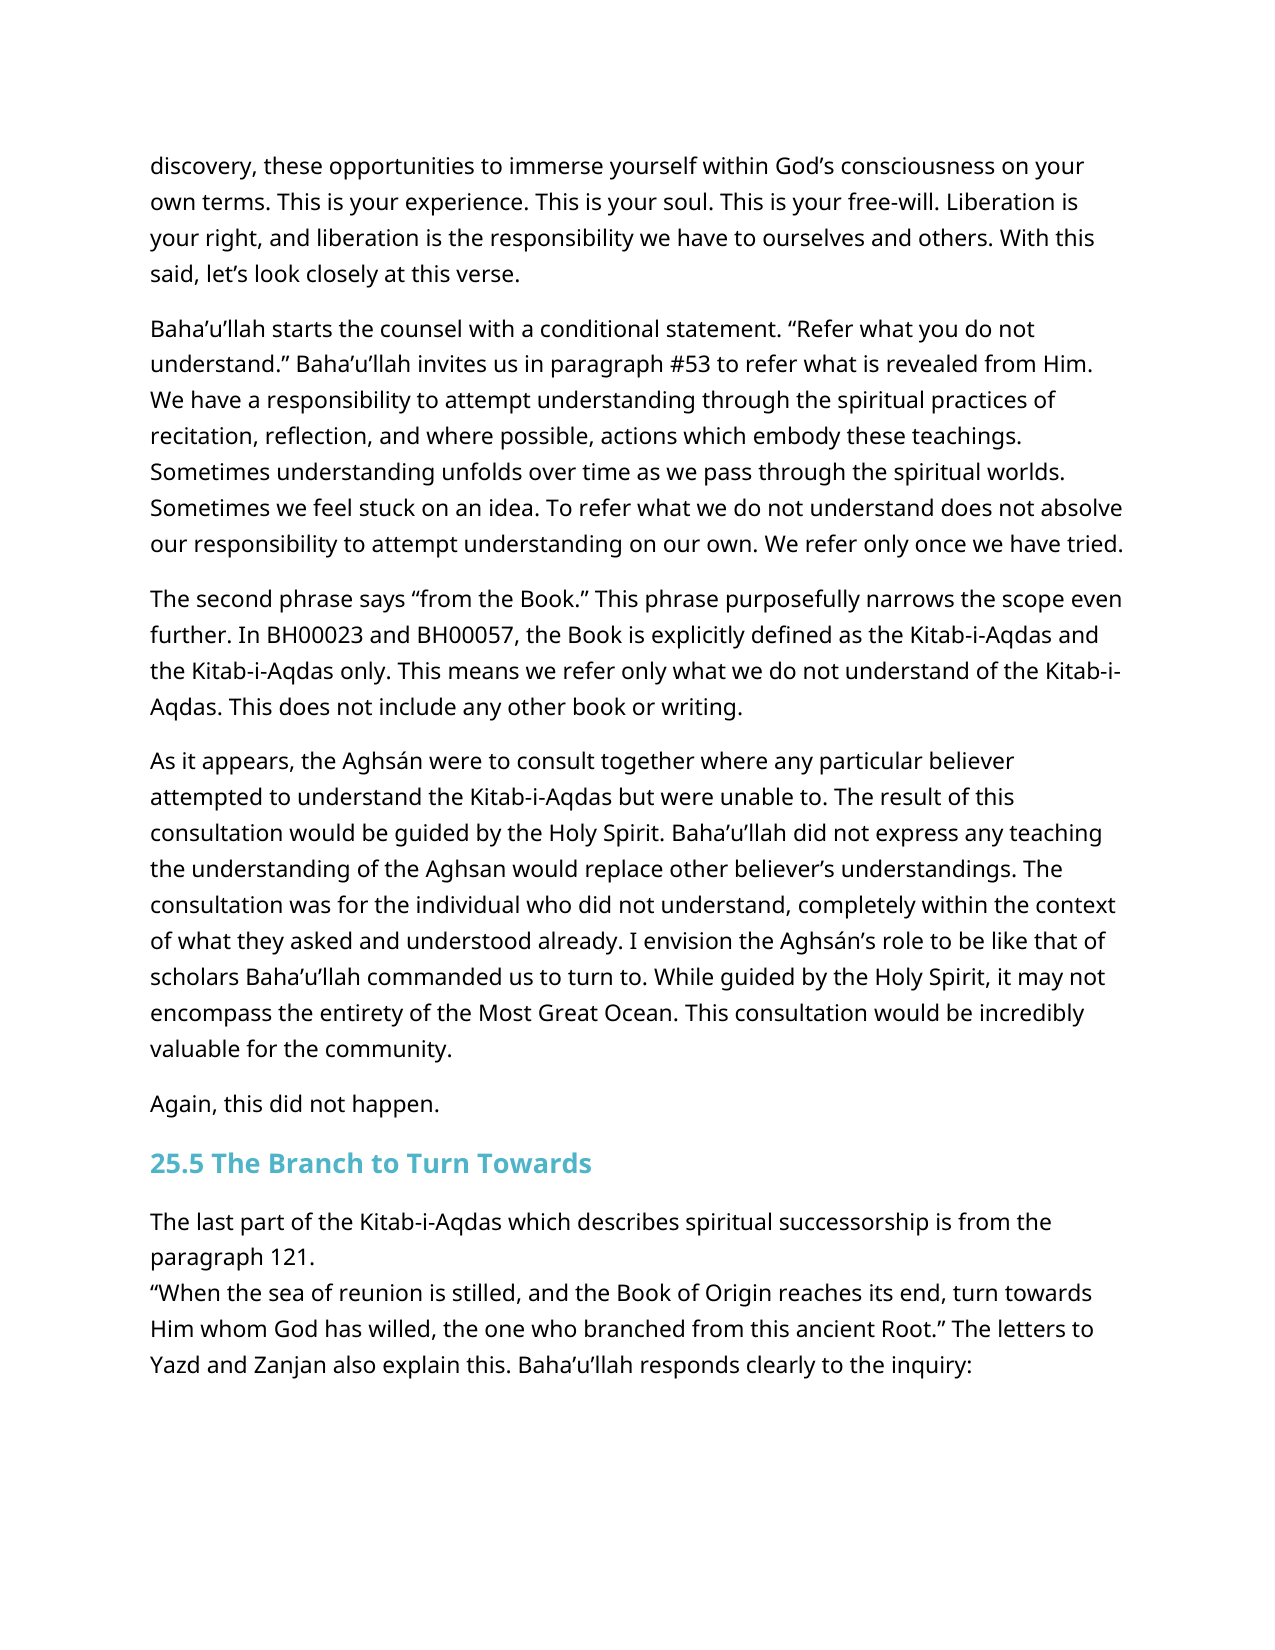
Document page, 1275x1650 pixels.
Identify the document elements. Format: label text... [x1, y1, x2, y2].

text Baha’u’llah starts the counsel with a conditional statement. “Refer what you do not understand.” Baha’u’llah invites us in paragraph #53 to refer what is revealed from Him. We have a responsibility to attempt understanding through the spiritual practices of recitation, reflection, and where possible, actions which embody these teachings. Sometimes understanding unfolds over time as we pass through the spiritual worlds. Sometimes we feel stuck on an idea. To refer what we do not understand does not absolve our responsibility to attempt understanding on our own. We refer only once we have tried. [150, 312, 1125, 559]
text Again, this did not happen. [150, 1087, 1125, 1119]
subtitle 25.5 The Branch to Turn Towards [150, 1144, 1125, 1181]
text The last part of the Kitab-i-Aqdas which describes spiritual successorship is from the paragraph 121. “When the sea of reunion is stilled, and the Book of Origin reaches its end, turn towards Him whom God has willed, the one who branched from this ancient Root.” The letters to Yazd and Zanjan also explain this. Baha’u’llah responds clearly to the inquiry: [150, 1205, 1125, 1380]
text The second phrase says “from the Book.” This phrase purposefully narrows the scope even further. In BH00023 and BH00057, the Book is explicitly defined as the Kitab-i-Aqdas and the Kitab-i-Aqdas only. This means we refer only what we do not understand of the Kitab-i-Aqdas. This does not include any other book or writing. [150, 583, 1125, 722]
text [150, 150, 1125, 289]
text As it appears, the Aghsán were to consult together where any particular believer attempted to understand the Kitab-i-Aqdas but were unable to. The result of this consultation would be guided by the Holy Spirit. Baha’u’llah did not express any teaching the understanding of the Aghsan would replace other believer’s understandings. The consultation was for the individual who did not understand, completely within the context of what they asked and understood already. I envision the Aghsán’s role to be like that of scholars Baha’u’llah commanded us to turn to. While guided by the Holy Spirit, it may not encompass the entirety of the Most Great Ocean. This consultation would be incredibly valuable for the community. [150, 745, 1125, 1064]
